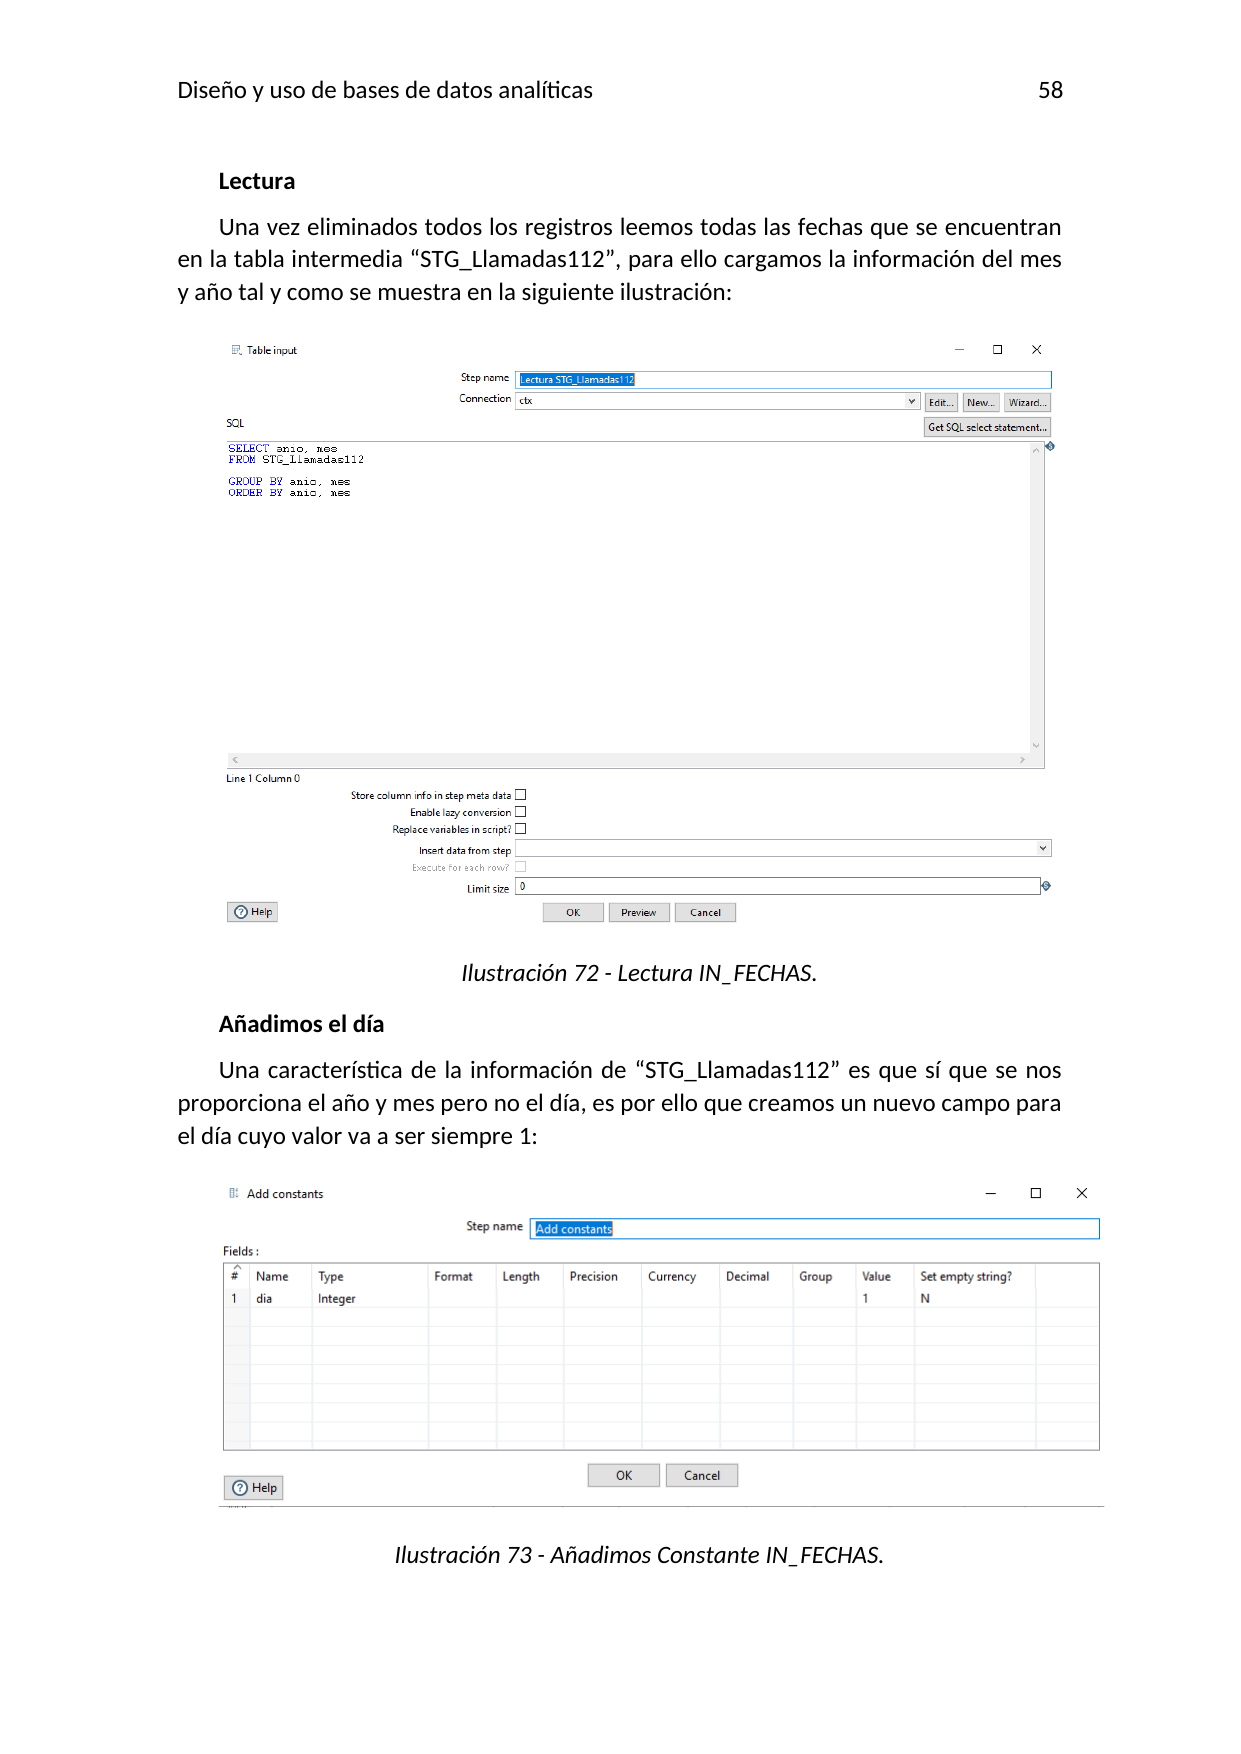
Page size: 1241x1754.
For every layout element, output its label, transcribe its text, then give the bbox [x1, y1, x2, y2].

picture [227, 338, 1055, 926]
picture [218, 1181, 1105, 1508]
subtitle Lectura [177, 165, 1063, 196]
text Una vez eliminados todos los registros leemos todas las fechas que se encuentran en la tabla intermedia “STG_Llamadas112”, para ello cargamos la información del mes y año tal y como se muestra en la siguiente ilustración: [177, 211, 1063, 307]
subtitle Añadimos el día [177, 1008, 1063, 1039]
text Una característica de la información de “STG_Llamadas112” es que sí que se nos proporciona el año y mes pero no el día, es por ello que creamos un nuevo campo para el día cuyo valor va a ser siempre 1: [177, 1054, 1063, 1150]
